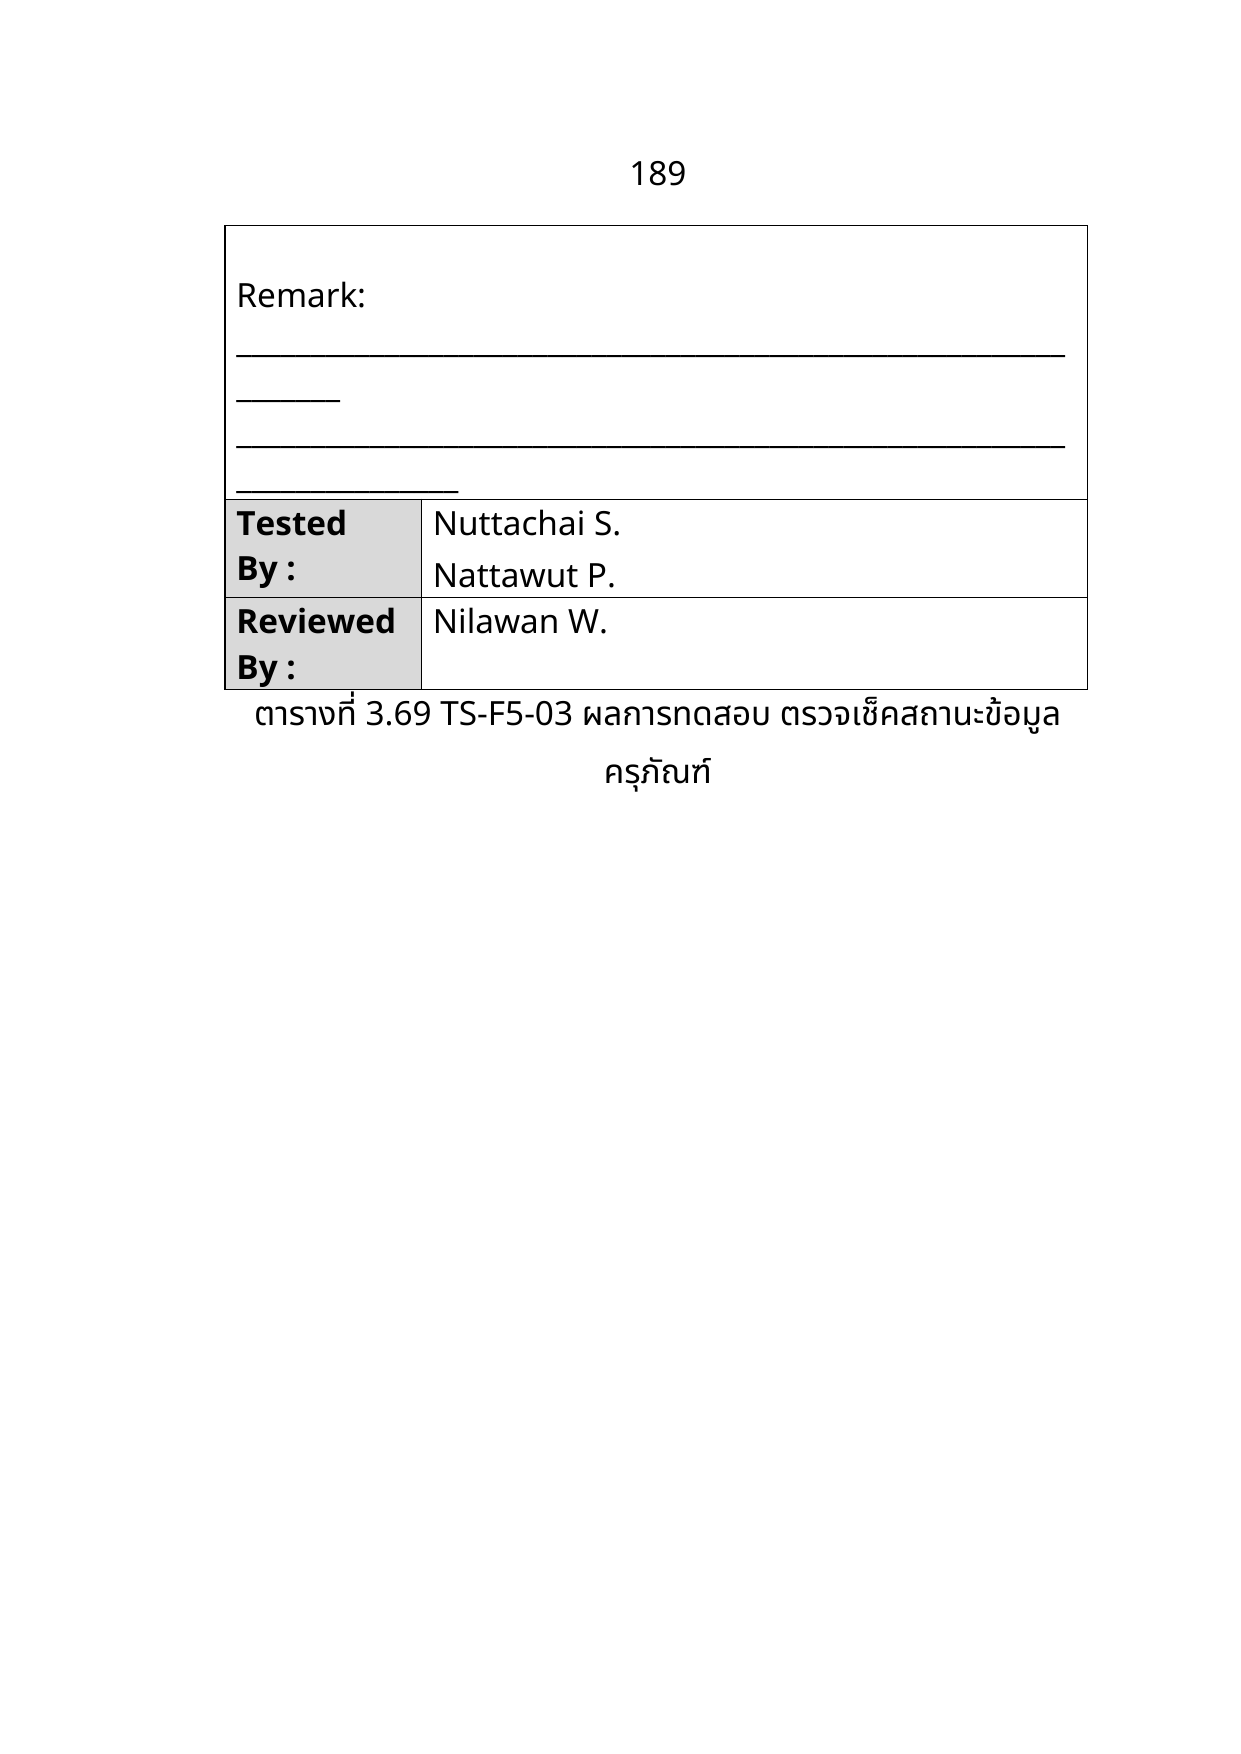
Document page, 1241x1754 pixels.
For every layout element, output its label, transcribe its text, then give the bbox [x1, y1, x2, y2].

table_cell Nilawan W. [422, 598, 1087, 689]
table_cell Nuttachai S. Nattawut P. [422, 500, 1087, 597]
table_cell Remark: _______________________________________________________________ _______________________________________________________________________ [226, 226, 1087, 498]
text ตารางที่ 3.69 TS-F5-03 ผลการทดสอบ ตรวจเช็คสถานะข้อมูลครุภัณฑ์ [225, 690, 1090, 799]
table_cell Tested By : [226, 500, 421, 597]
table_cell Reviewed By : [226, 598, 421, 689]
